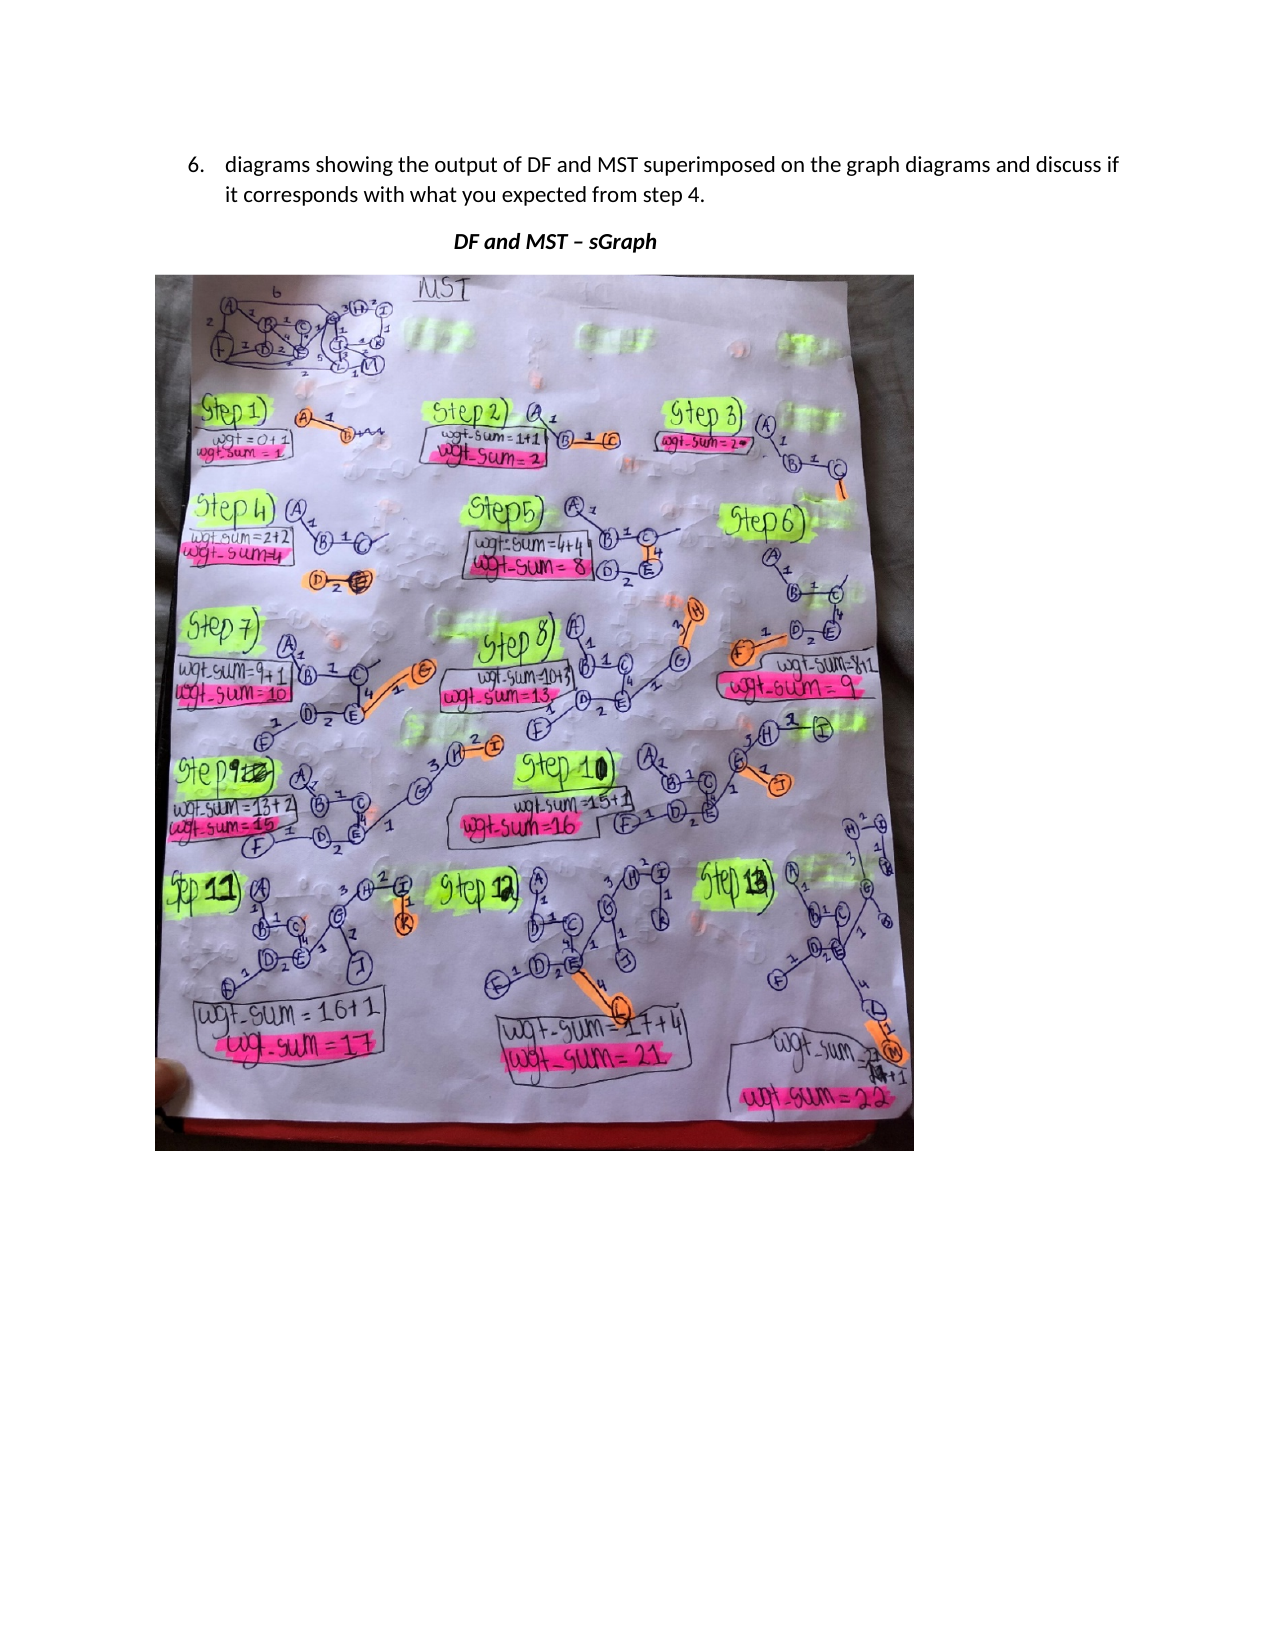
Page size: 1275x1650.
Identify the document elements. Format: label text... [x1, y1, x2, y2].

text DF and MST – sGraph [150, 227, 1125, 255]
picture [155, 275, 914, 1150]
list diagrams showing the output of DF and MST superimposed on the graph diagrams and discuss if it corresponds with what you expected from step 4. [187, 150, 1125, 208]
